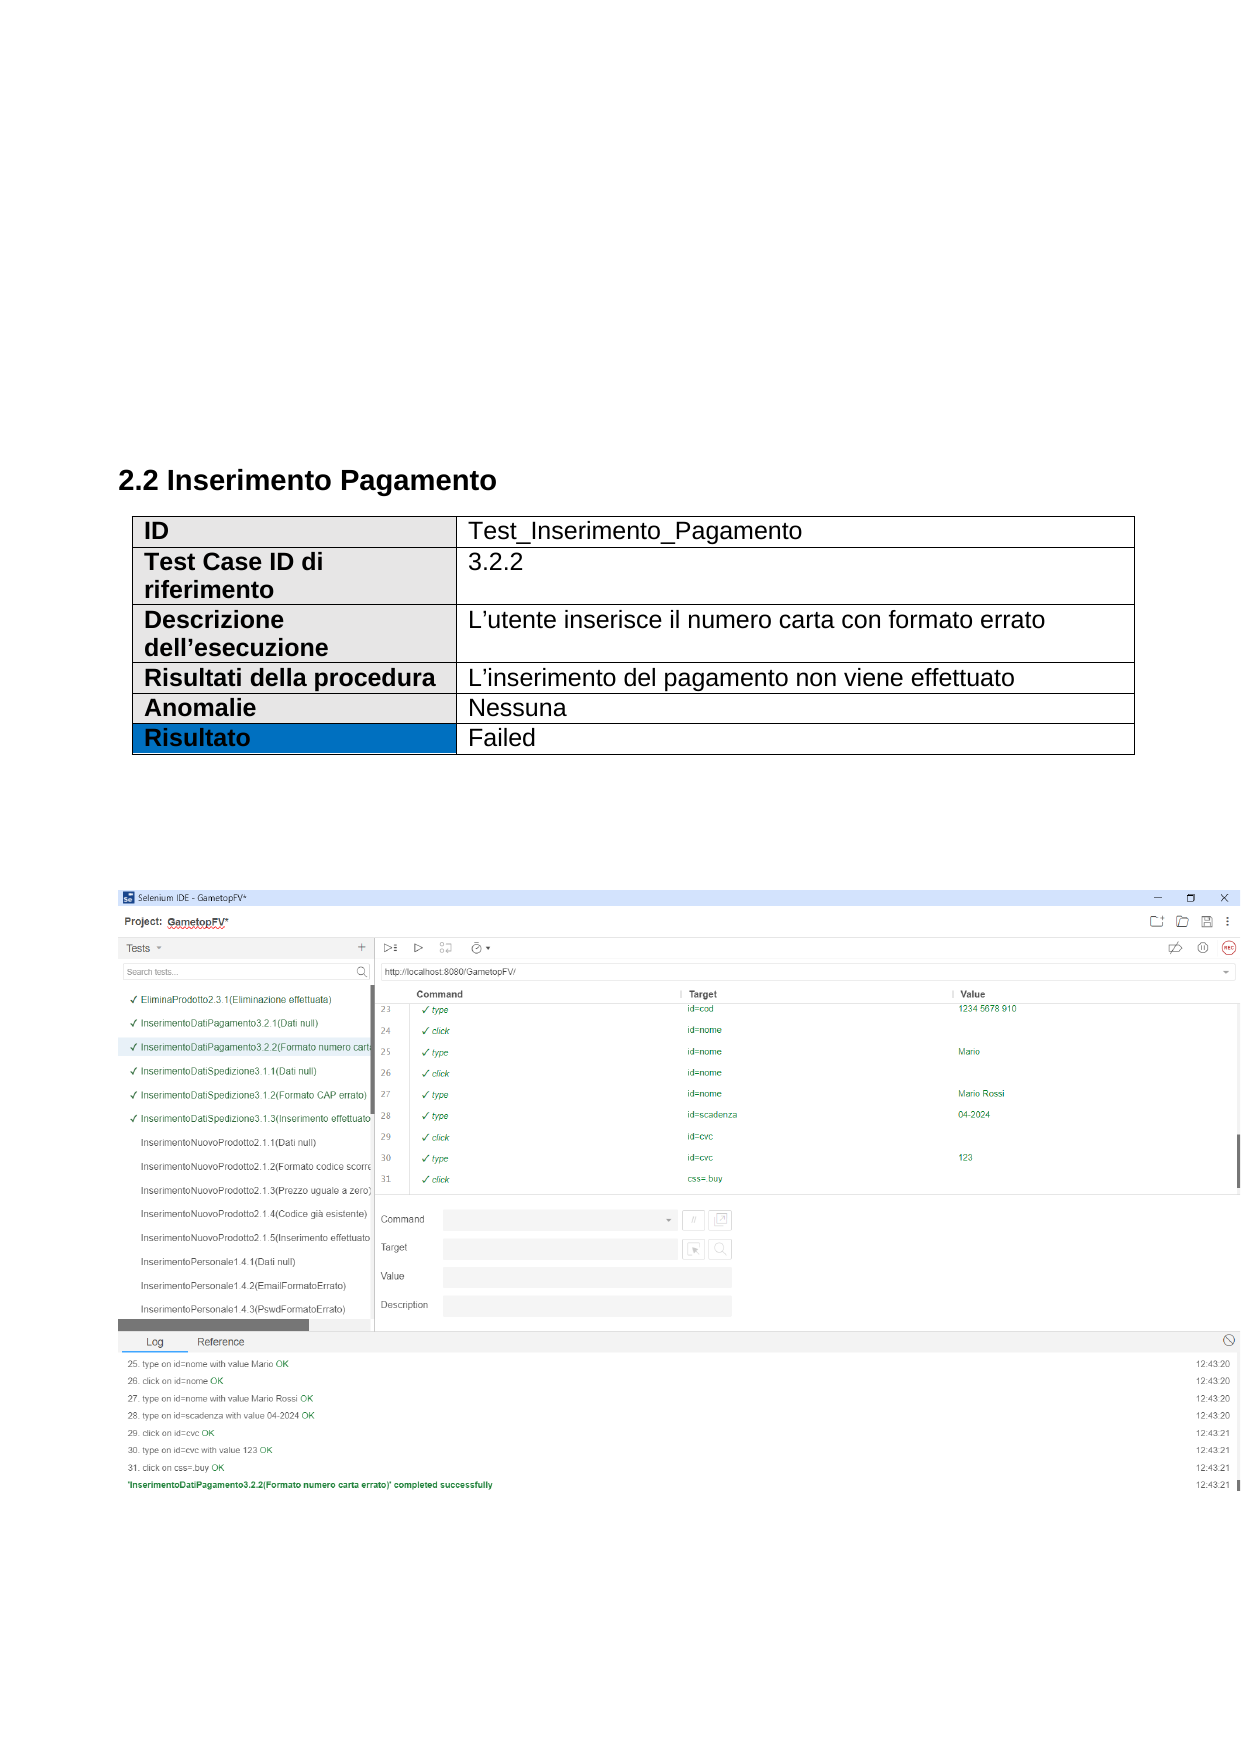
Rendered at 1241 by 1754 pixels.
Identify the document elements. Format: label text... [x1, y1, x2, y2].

table_cell Nessuna [457, 694, 1134, 723]
table_cell Failed [457, 724, 1134, 753]
table_header Test_Inserimento_Pagamento [457, 517, 1134, 547]
table_cell L’inserimento del pagamento non viene effettuato [457, 663, 1134, 693]
picture [118, 890, 1241, 1491]
table_cell Anomalie [133, 694, 456, 723]
table_cell Descrizione dell’esecuzione [133, 605, 456, 662]
table_cell 3.2.2 [457, 548, 1134, 604]
text 2.2 Inserimento Pagamento [118, 463, 1122, 497]
table_cell Risultato [133, 724, 456, 753]
table_cell Risultati della procedura [133, 663, 456, 693]
table_header ID [133, 517, 456, 547]
table_cell Test Case ID di riferimento [133, 548, 456, 604]
table_cell L’utente inserisce il numero carta con formato errato [457, 605, 1134, 662]
